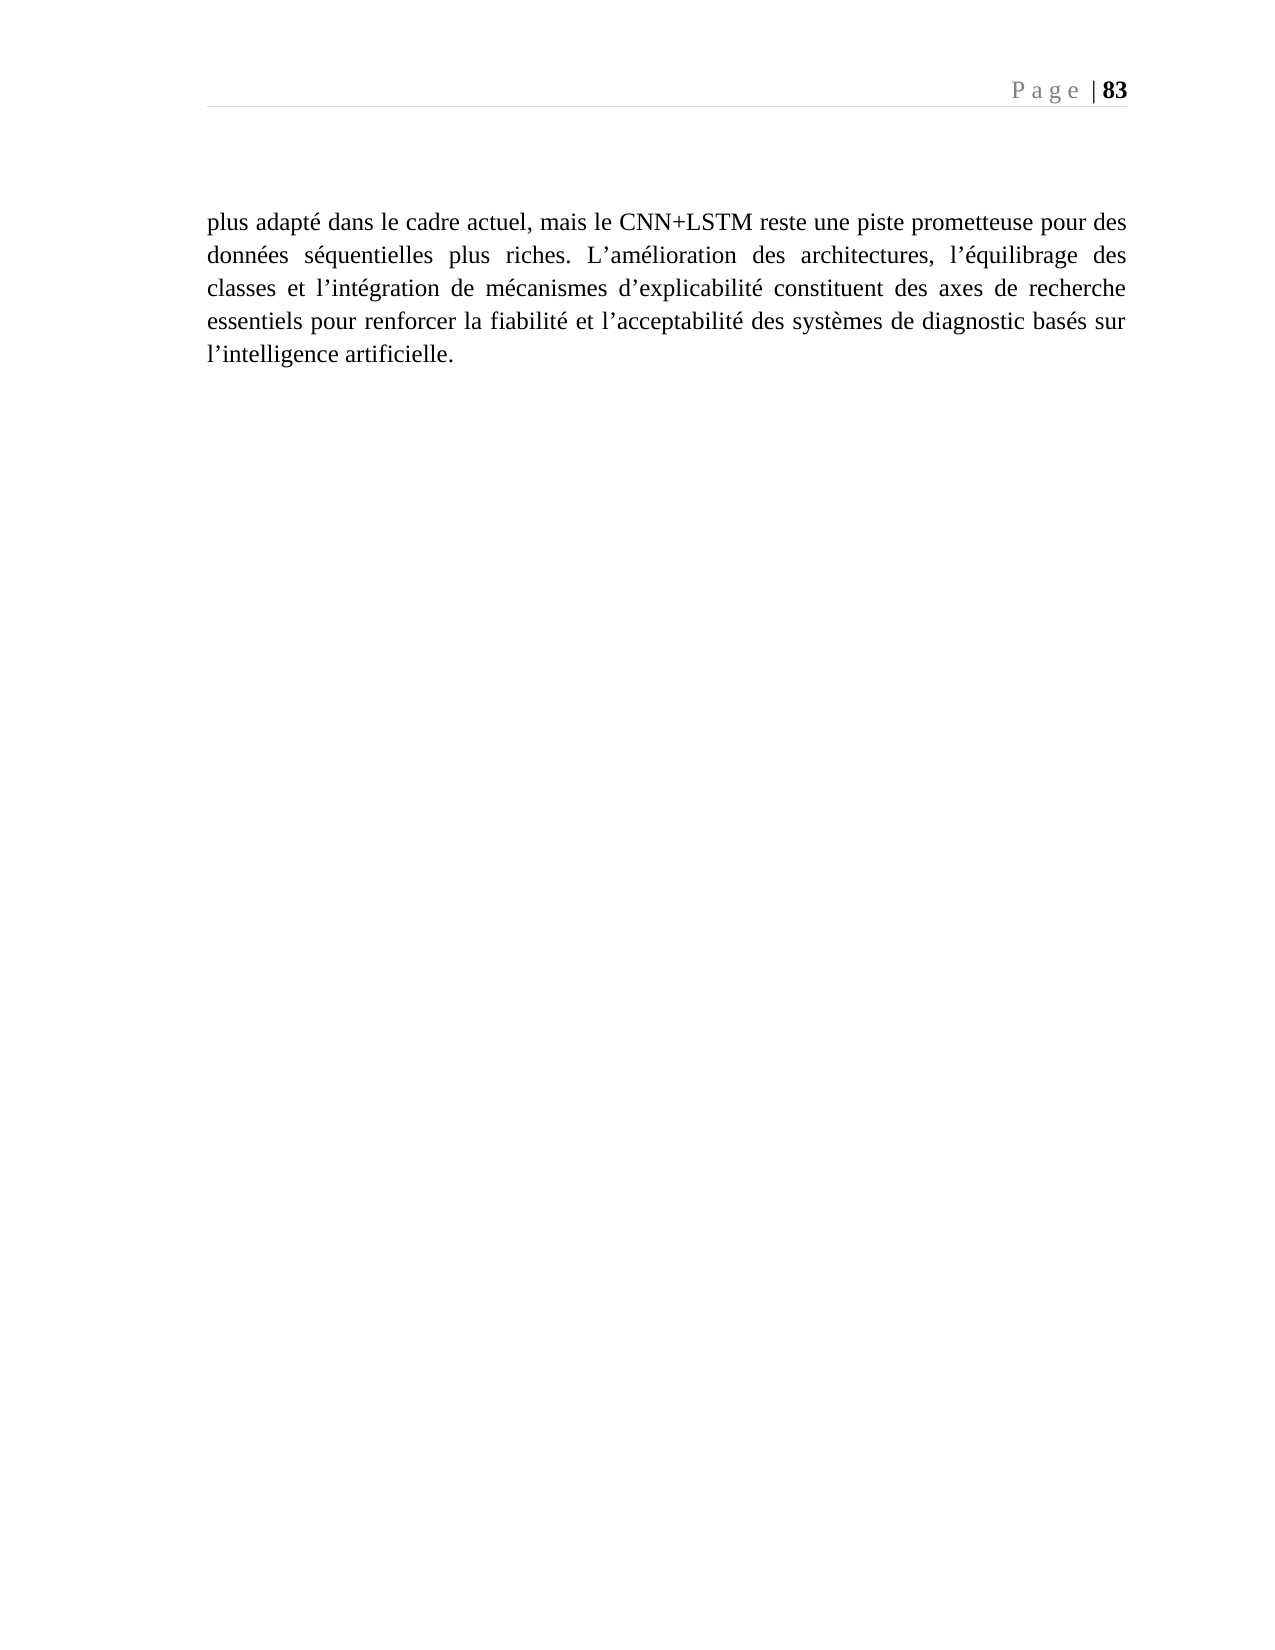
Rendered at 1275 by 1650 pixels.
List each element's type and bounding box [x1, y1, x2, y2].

text [207, 207, 1127, 368]
